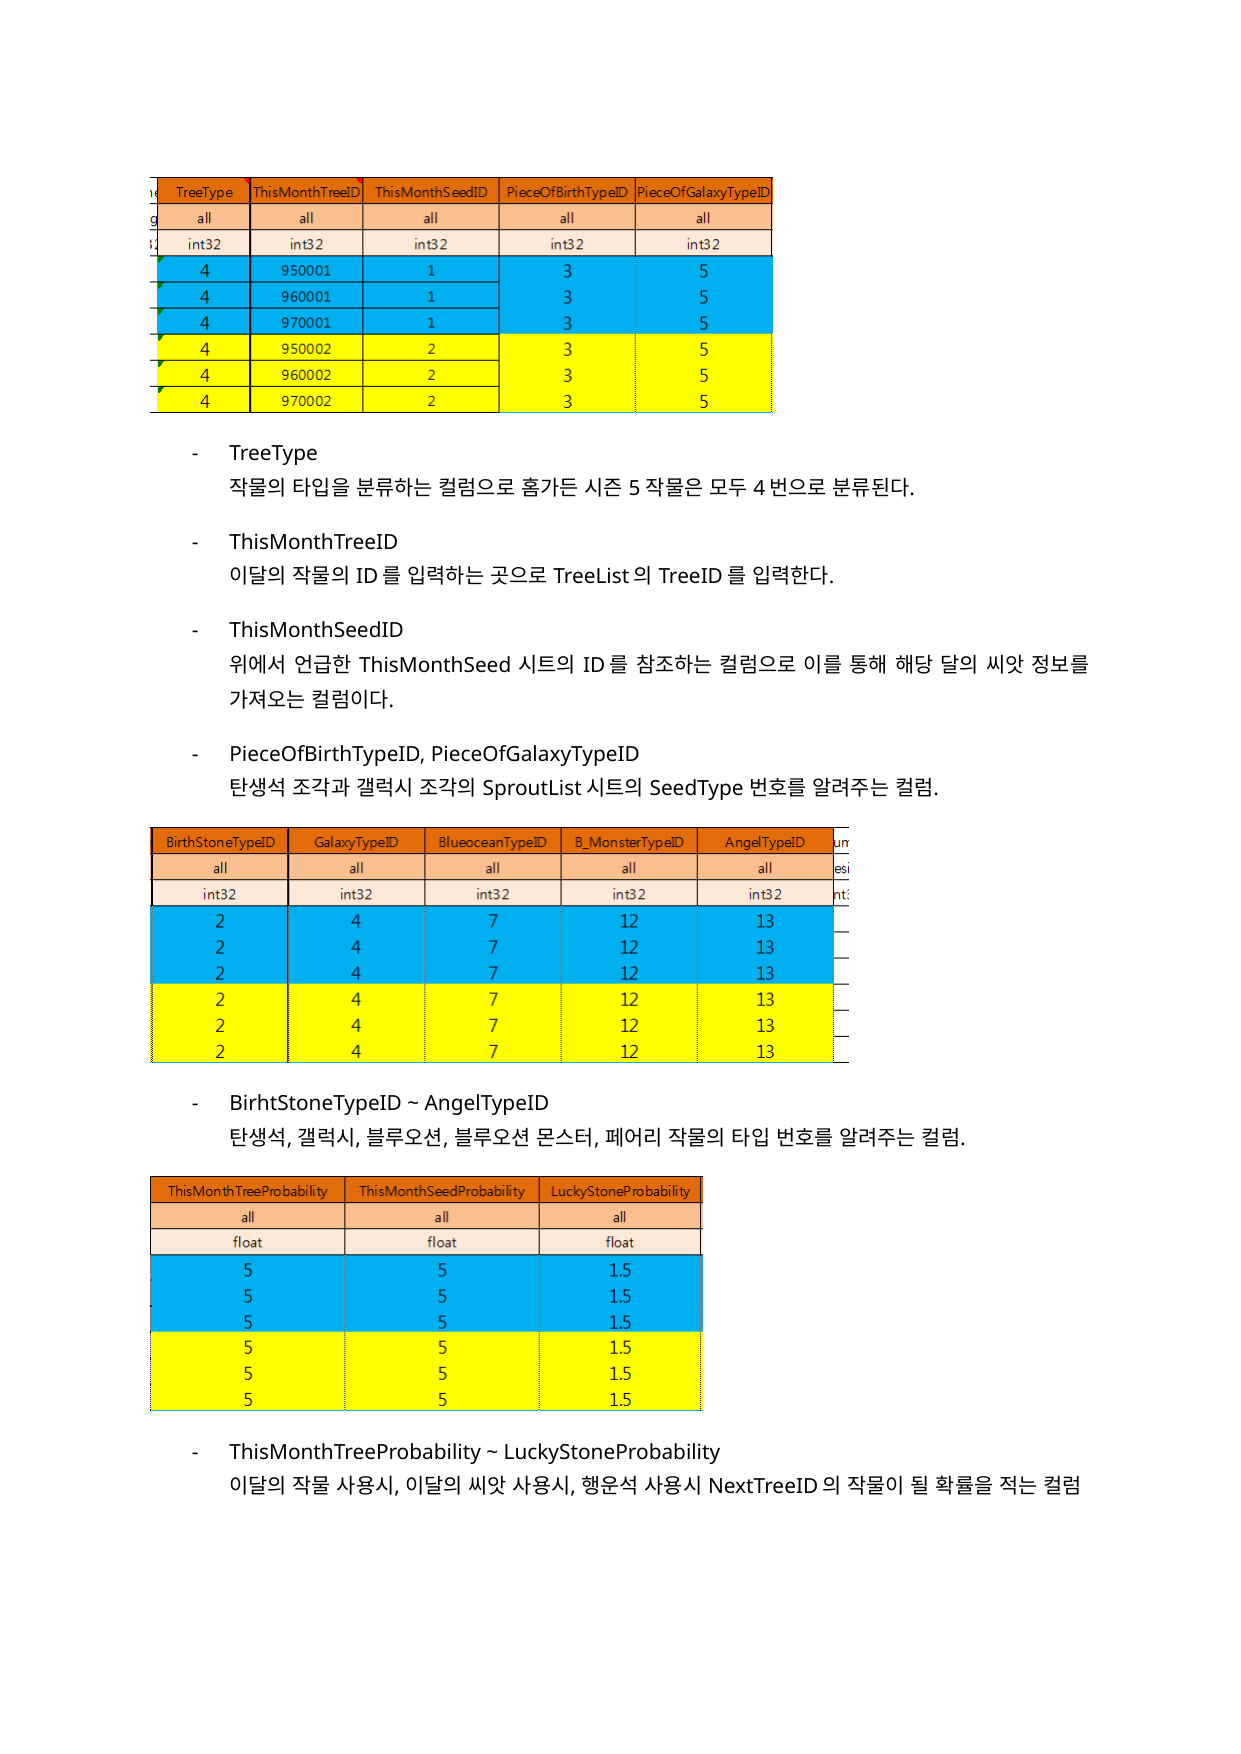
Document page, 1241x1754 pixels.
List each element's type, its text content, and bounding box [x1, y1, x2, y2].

picture [150, 177, 773, 414]
list ThisMonthSeedID 위에서 언급한 ThisMonthSeed 시트의 ID를 참조하는 컬럼으로 이를 통해 해당 달의 씨앗 정보를 가져오는 컬럼이다. [192, 615, 1090, 713]
picture [150, 1332, 703, 1409]
picture [150, 1176, 703, 1254]
list ThisMonthTreeID 이달의 작물의 ID를 입력하는 곳으로 TreeList의 TreeID를 입력한다. [192, 527, 1090, 590]
list ThisMonthTreeProbability ~ LuckyStoneProbability 이달의 작물 사용시, 이달의 씨앗 사용시, 행운석 사용시 NextTreeID의 작물이 될 확률을 적는 컬럼 [192, 1437, 1090, 1500]
list PieceOfBirthTypeID, PieceOfGalaxyTypeID 탄생석 조각과 갤럭시 조각의 SproutList시트의 SeedType 번호를 알려주는 컬럼. [192, 739, 1090, 802]
list TreeType 작물의 타입을 분류하는 컬럼으로 홈가든 시즌 5 작물은 모두 4번으로 분류된다. [192, 438, 1090, 501]
picture [150, 827, 849, 1064]
list BirhtStoneTypeID ~ AngelTypeID 탄생석, 갤럭시, 블루오션, 블루오션 몬스터, 페어리 작물의 타입 번호를 알려주는 컬럼. [192, 1088, 1090, 1151]
